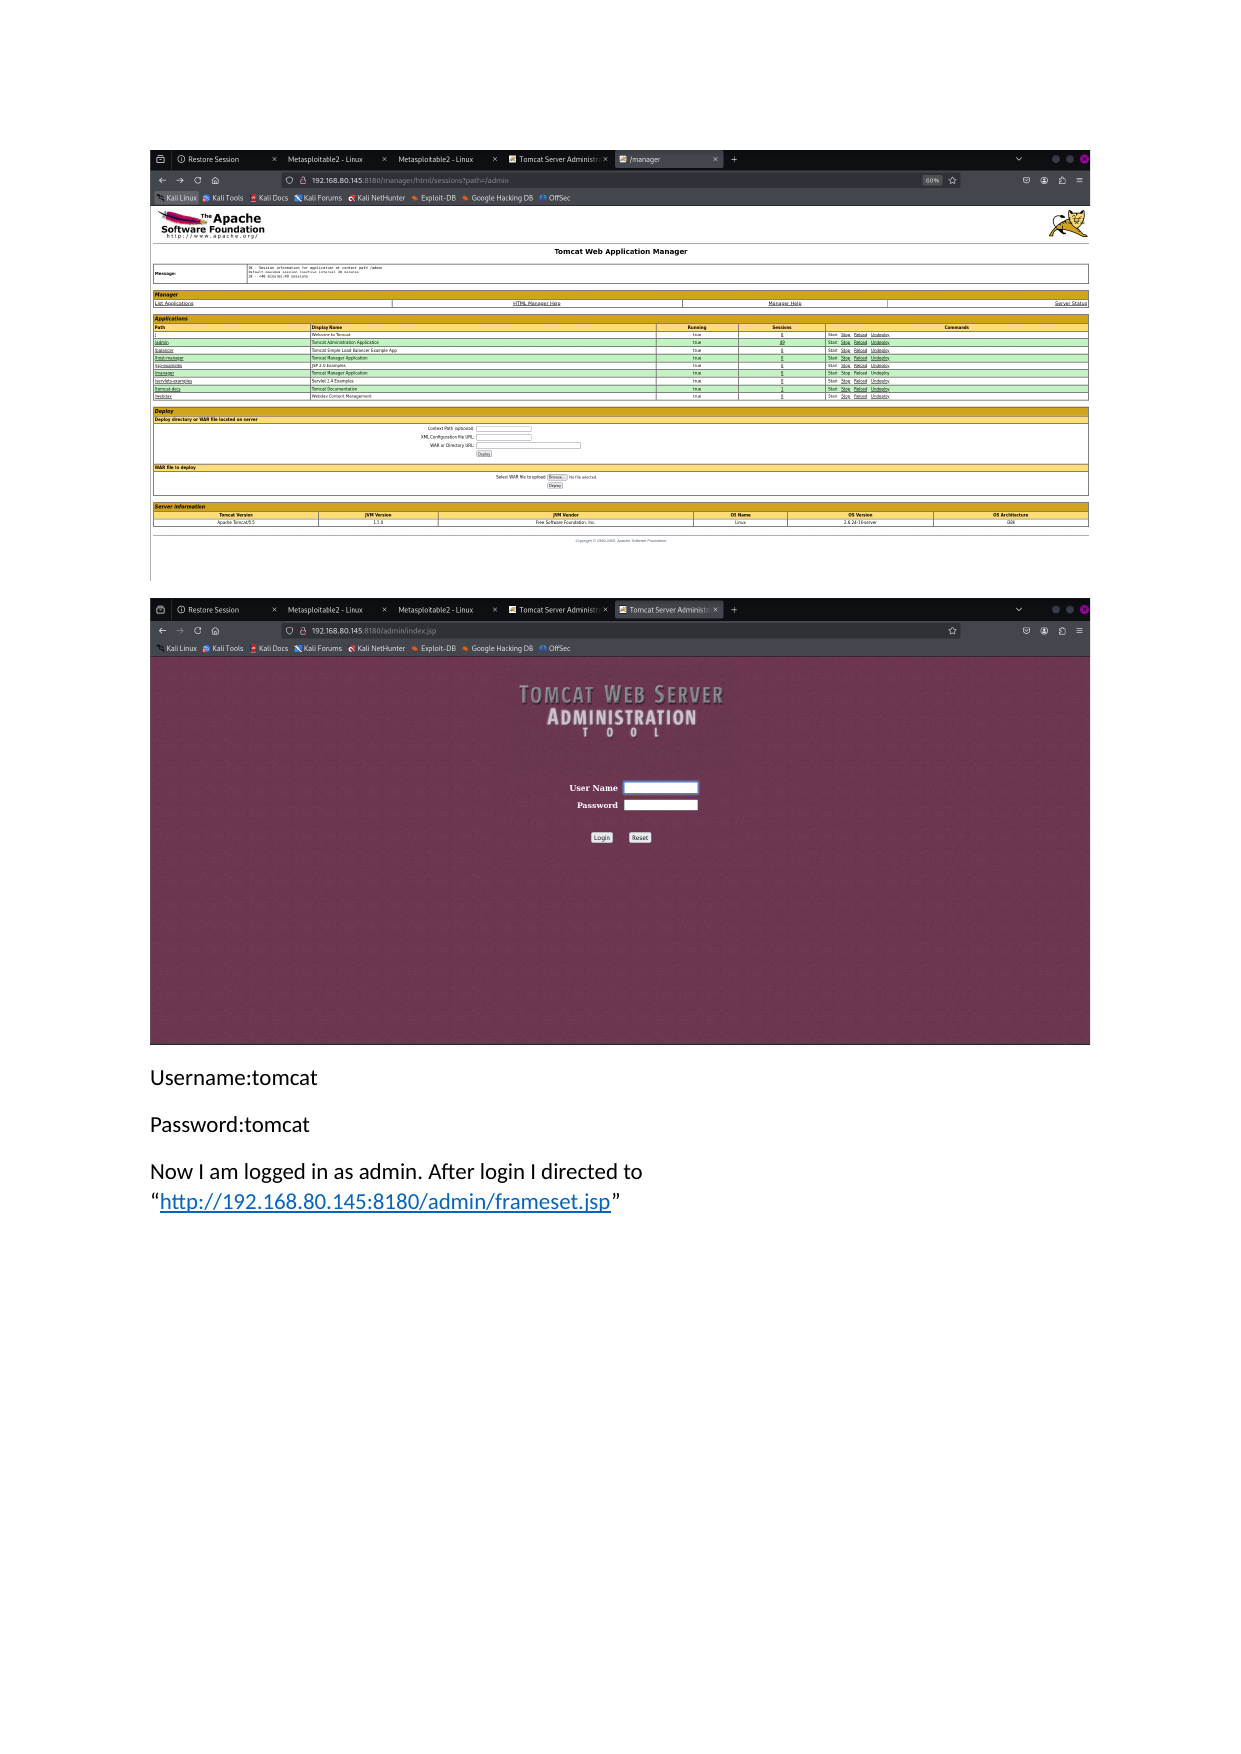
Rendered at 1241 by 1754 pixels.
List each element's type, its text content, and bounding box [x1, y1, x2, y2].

text Now I am logged in as admin. After login I directed to “http://192.168.80.145:8180/admin/frameset.jsp” [150, 1157, 1090, 1215]
text Username:tomcat [150, 1063, 1090, 1091]
picture [150, 598, 1091, 1045]
picture [150, 150, 1091, 581]
text Password:tomcat [150, 1110, 1090, 1138]
